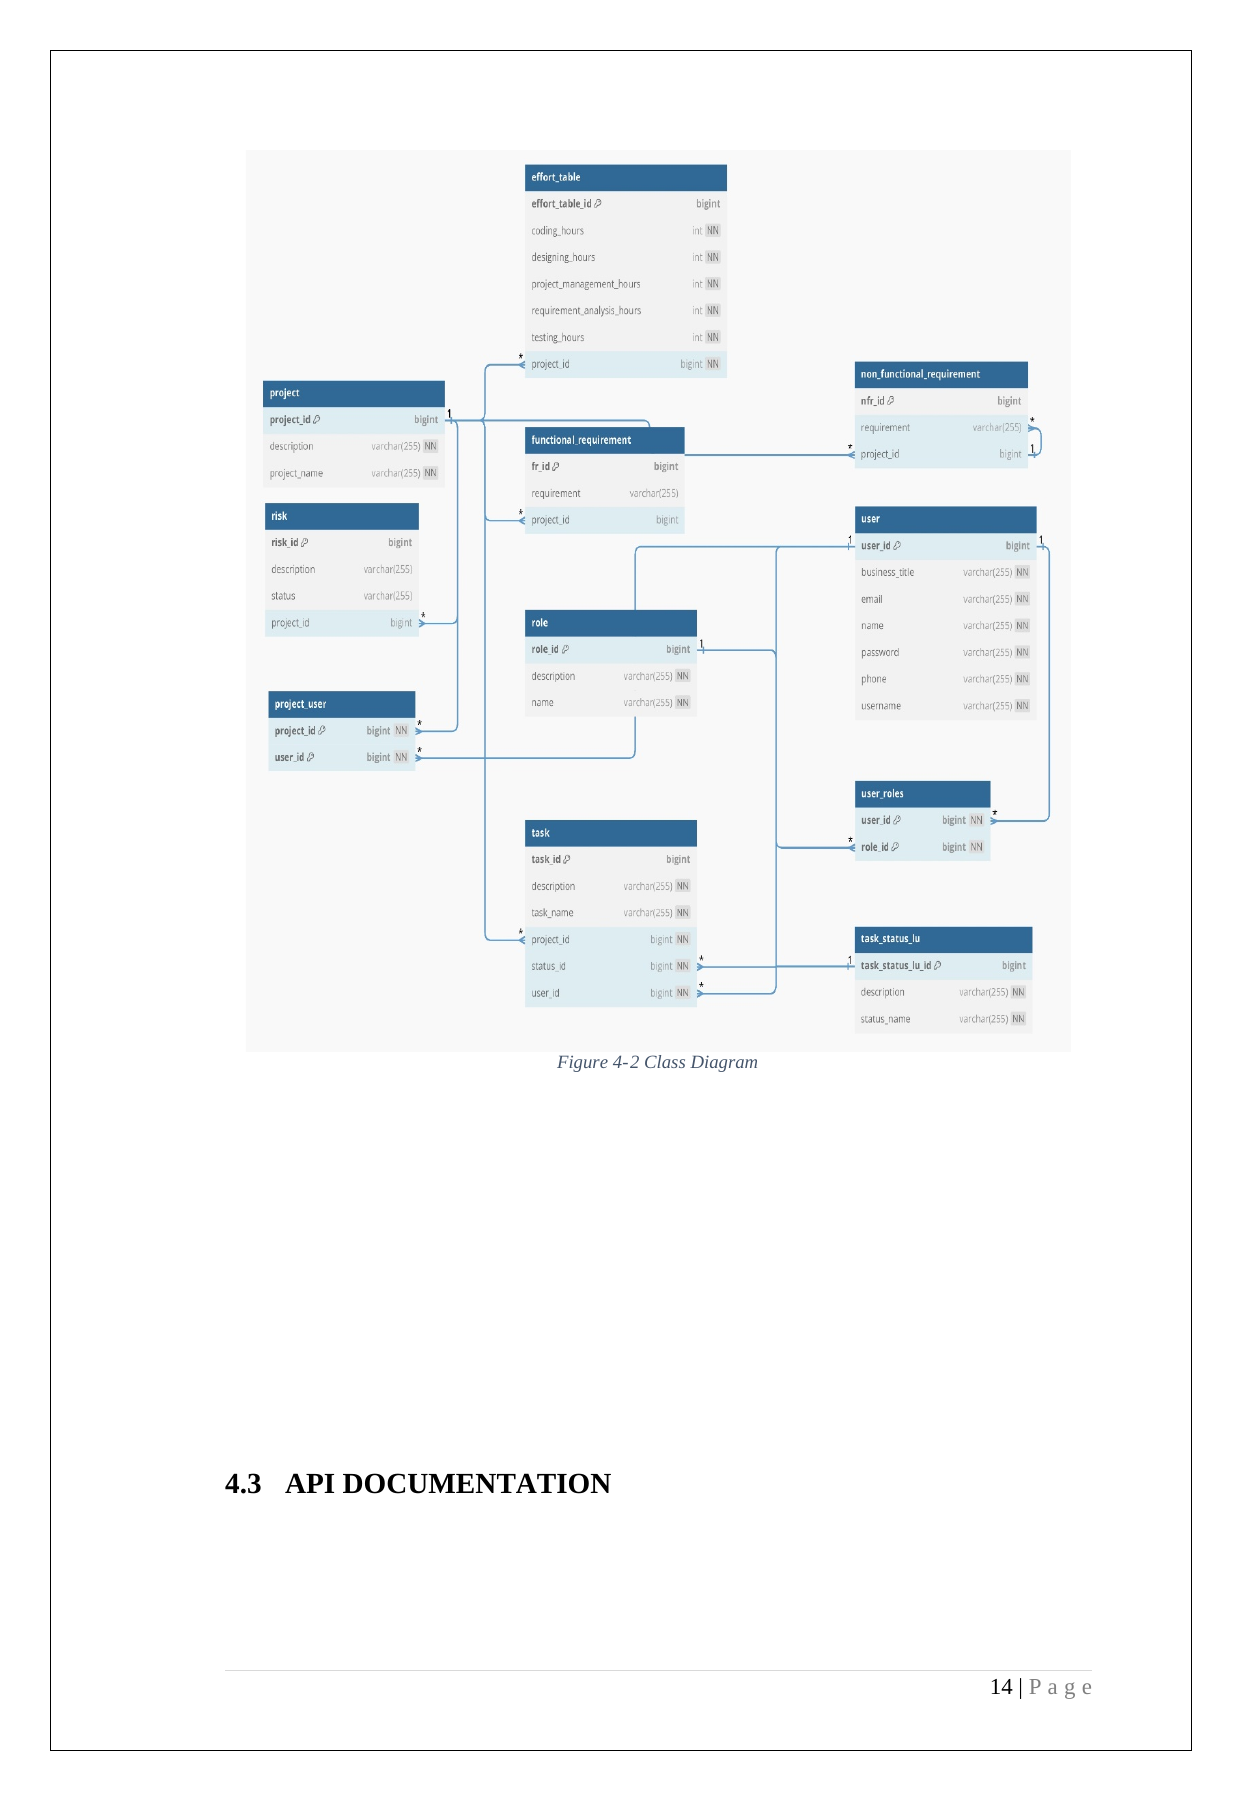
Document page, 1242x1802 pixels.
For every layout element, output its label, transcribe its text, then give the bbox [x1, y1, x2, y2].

picture [245, 150, 1071, 1052]
text Figure 4-2 Class Diagram [225, 1051, 1092, 1073]
subtitle API DOCUMENTATION [225, 1467, 1092, 1500]
